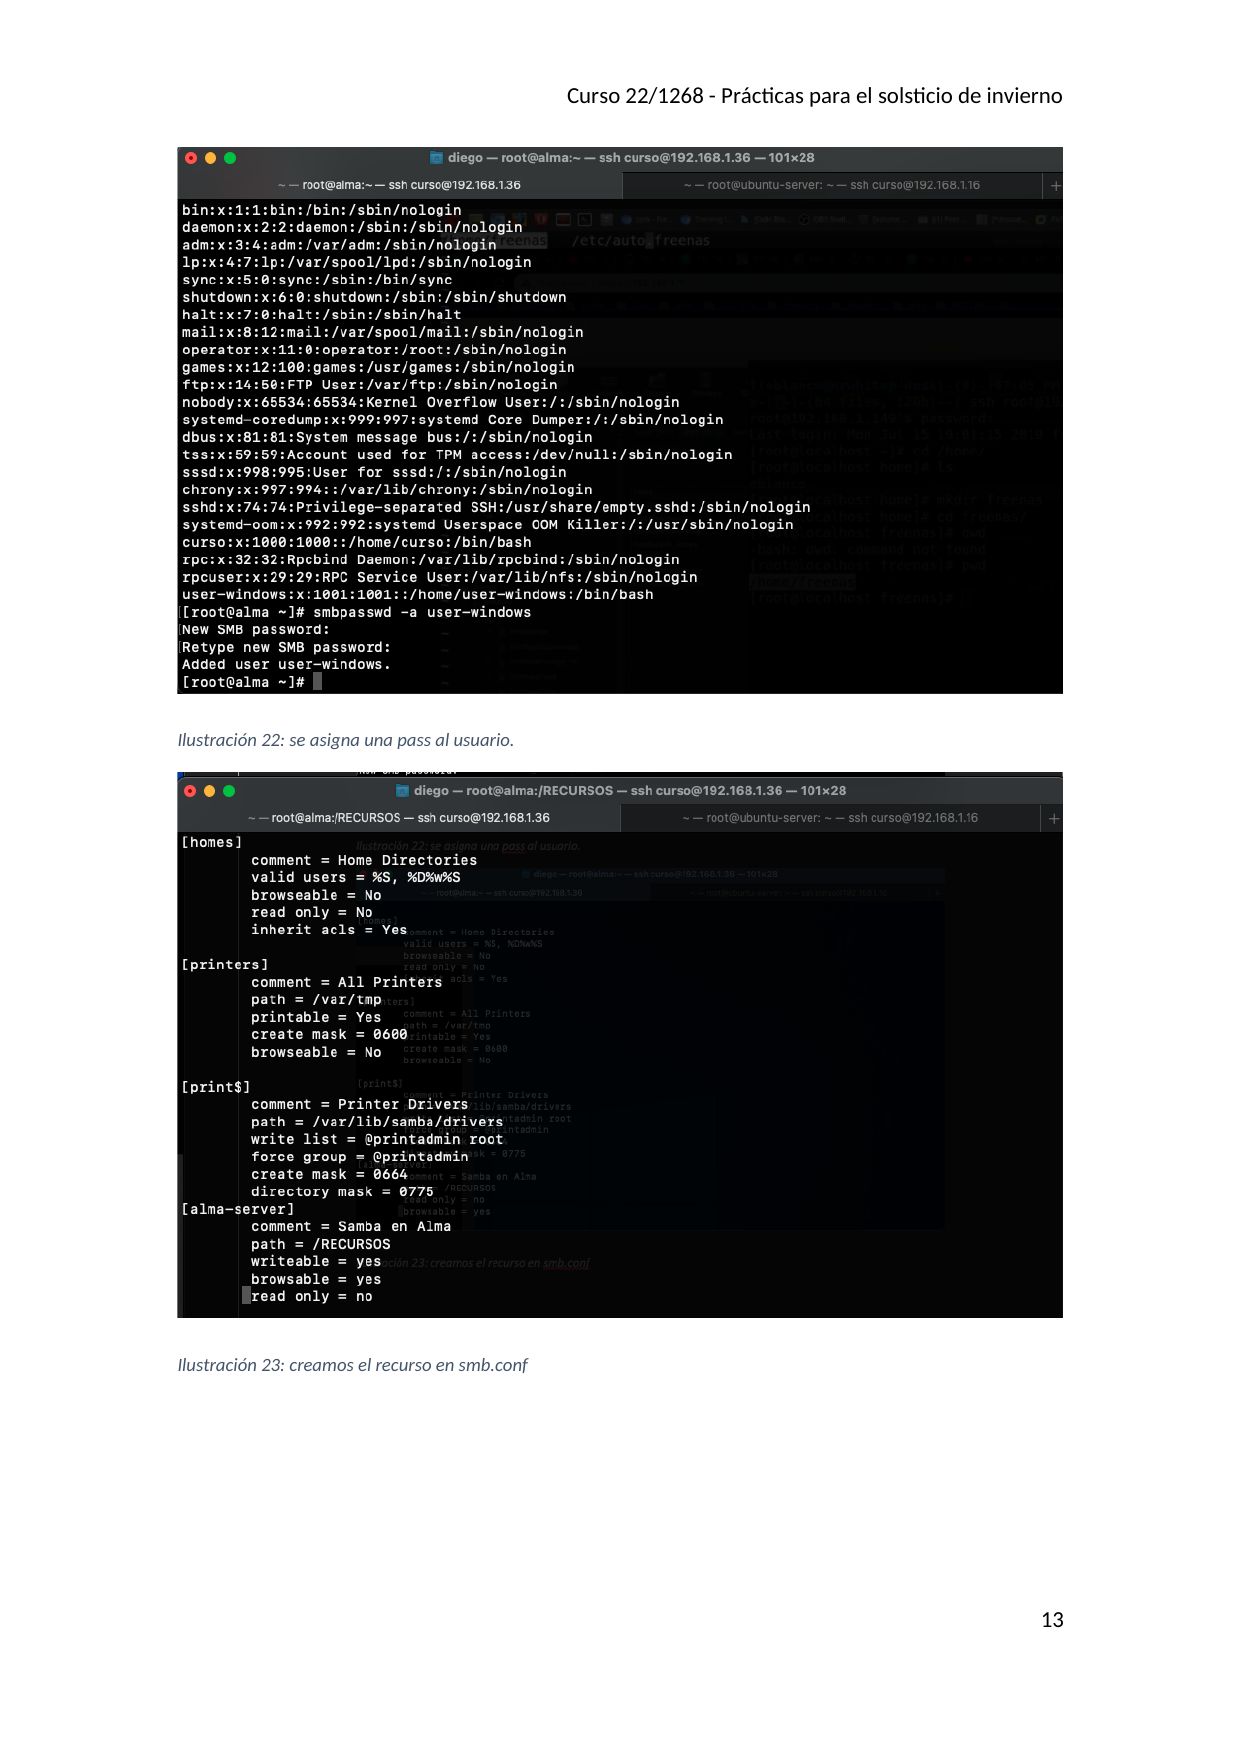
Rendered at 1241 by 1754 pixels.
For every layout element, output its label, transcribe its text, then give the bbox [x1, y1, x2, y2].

text Ilustración 22: se asigna una pass al usuario. [177, 728, 1063, 751]
text Ilustración 23: creamos el recurso en smb.conf [177, 1353, 1063, 1376]
picture [177, 772, 1063, 1318]
picture [177, 147, 1063, 694]
